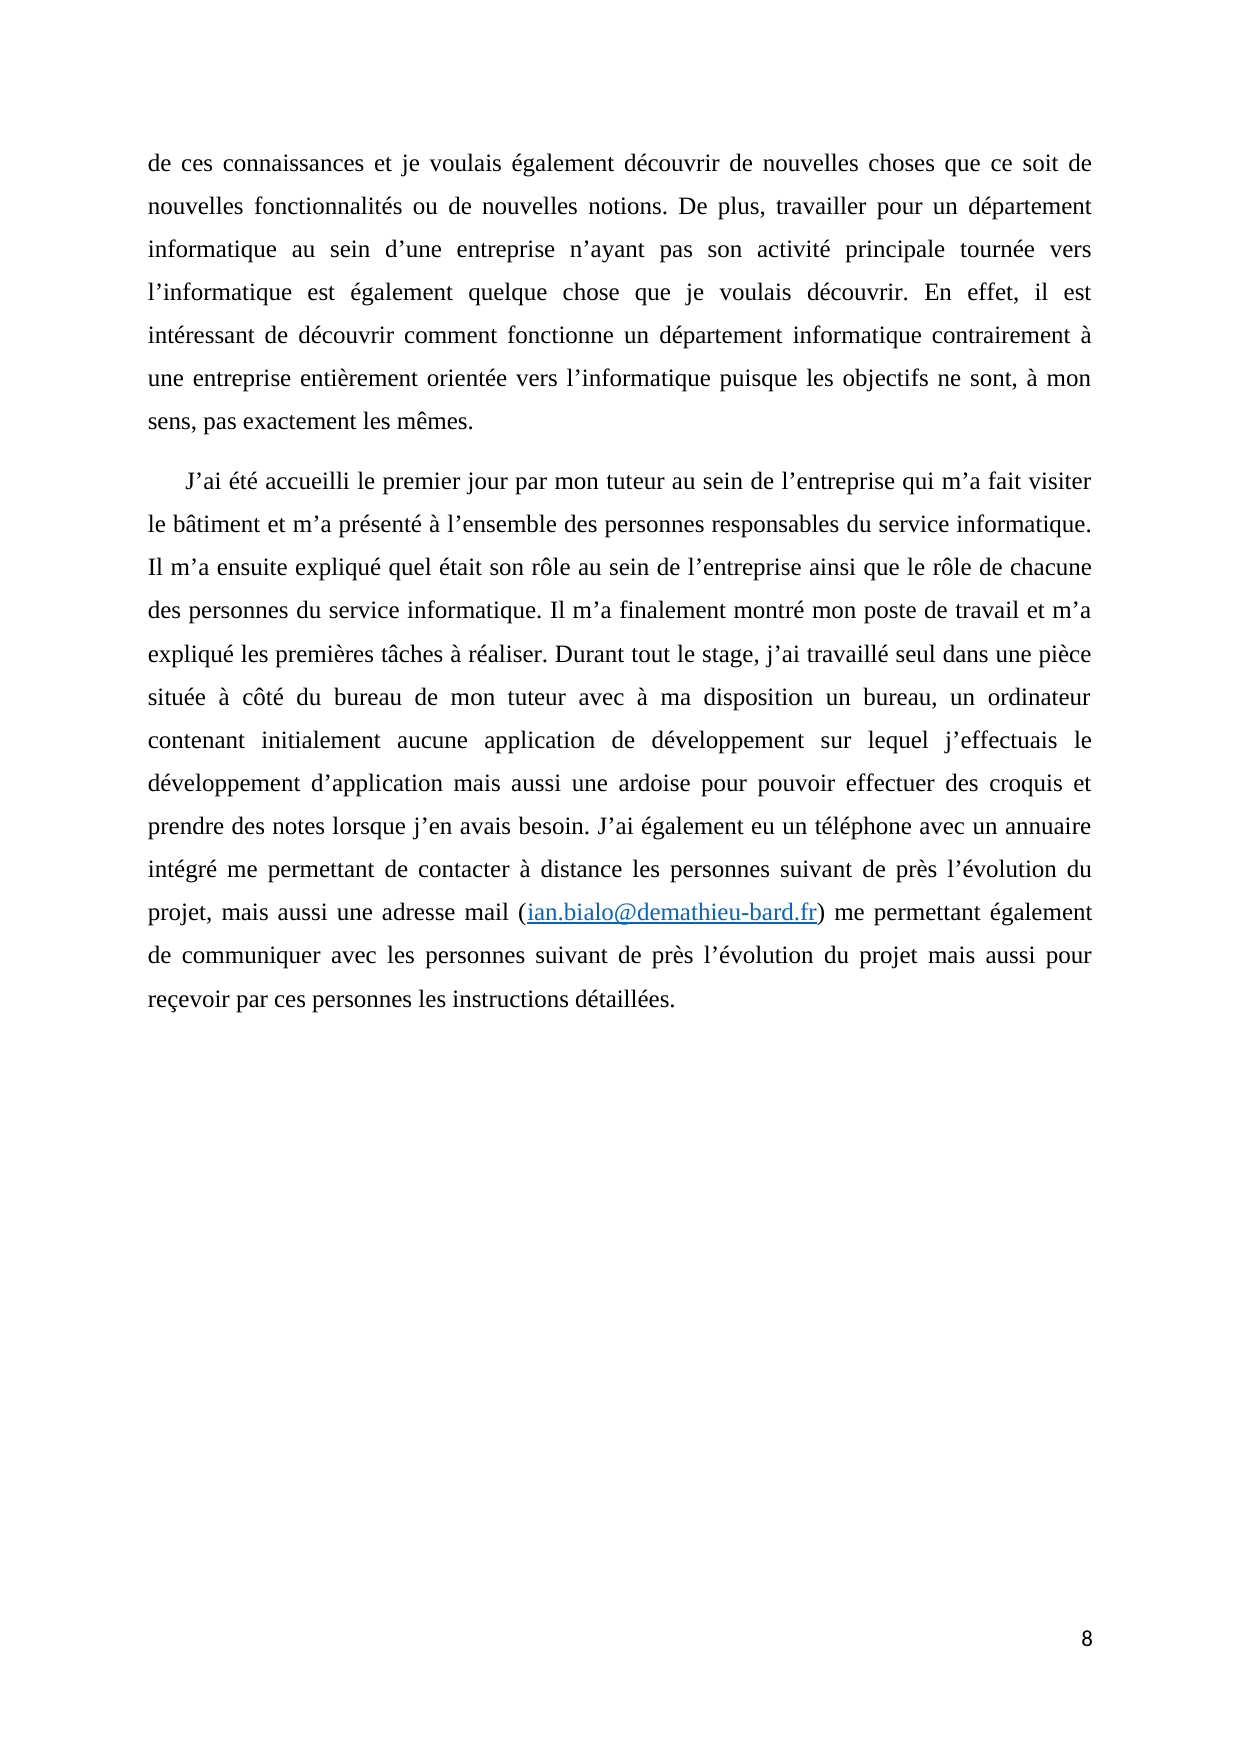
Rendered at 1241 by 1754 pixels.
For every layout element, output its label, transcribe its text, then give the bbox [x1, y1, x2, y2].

text J’ai été accueilli le premier jour par mon tuteur au sein de l’entreprise qui m’a fait visiter le bâtiment et m’a présenté à l’ensemble des personnes responsables du service informatique. Il m’a ensuite expliqué quel était son rôle au sein de l’entreprise ainsi que le rôle de chacune des personnes du service informatique. Il m’a finalement montré mon poste de travail et m’a expliqué les premières tâches à réaliser. Durant tout le stage, j’ai travaillé seul dans une pièce située à côté du bureau de mon tuteur avec à ma disposition un bureau, un ordinateur contenant initialement aucune application de développement sur lequel j’effectuais le développement d’application mais aussi une ardoise pour pouvoir effectuer des croquis et prendre des notes lorsque j’en avais besoin. J’ai également eu un téléphone avec un annuaire intégré me permettant de contacter à distance les personnes suivant de près l’évolution du projet, mais aussi une adresse mail (ian.bialo@demathieu-bard.fr) me permettant également de communiquer avec les personnes suivant de près l’évolution du projet mais aussi pour reçevoir par ces personnes les instructions détaillées. [148, 466, 1093, 1012]
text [148, 148, 1093, 435]
